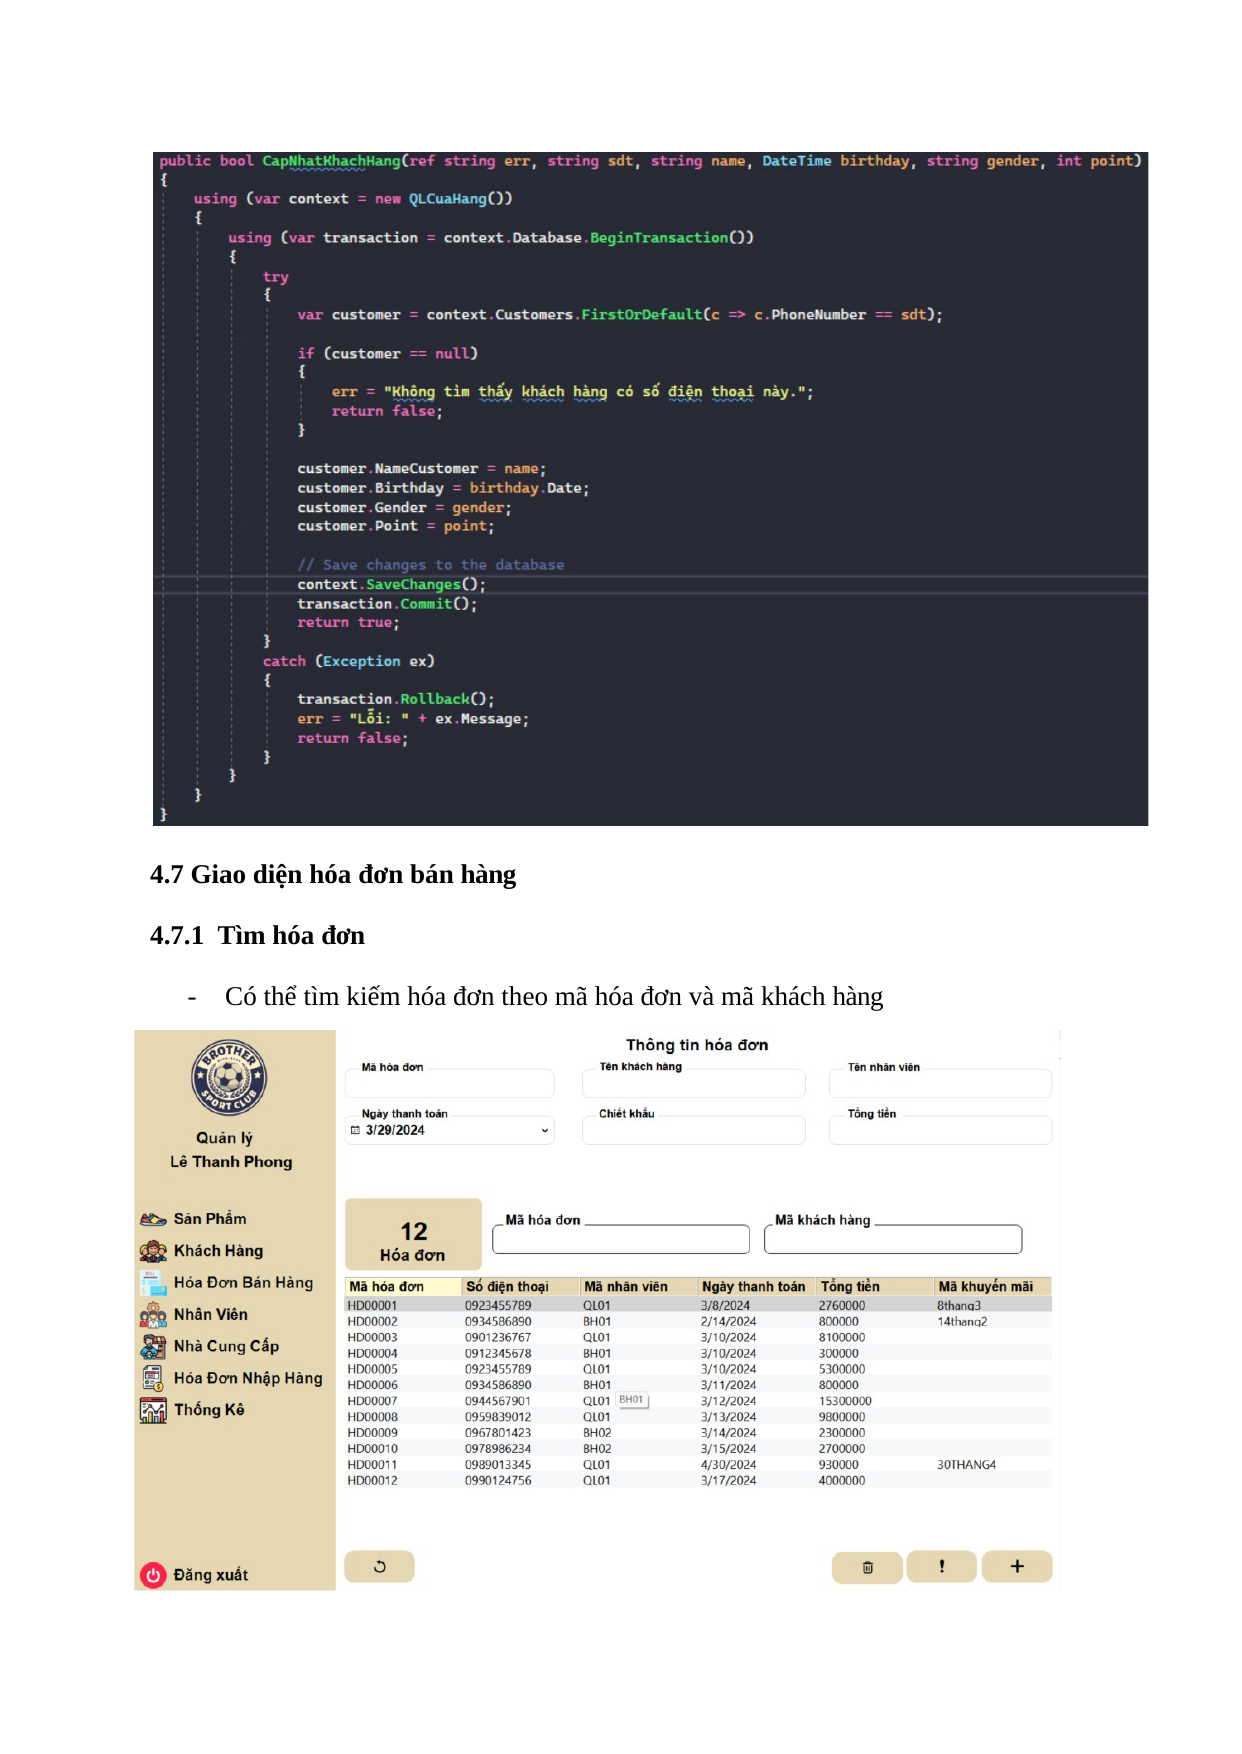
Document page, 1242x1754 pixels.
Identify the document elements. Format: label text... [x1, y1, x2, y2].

picture [153, 152, 1149, 826]
subtitle Giao diện hóa đơn bán hàng [150, 859, 1229, 890]
subtitle Tìm hóa đơn [150, 919, 1229, 951]
picture [134, 1030, 1062, 1591]
list Có thể tìm kiếm hóa đơn theo mã hóa đơn và mã khách hàng [187, 980, 1229, 1011]
